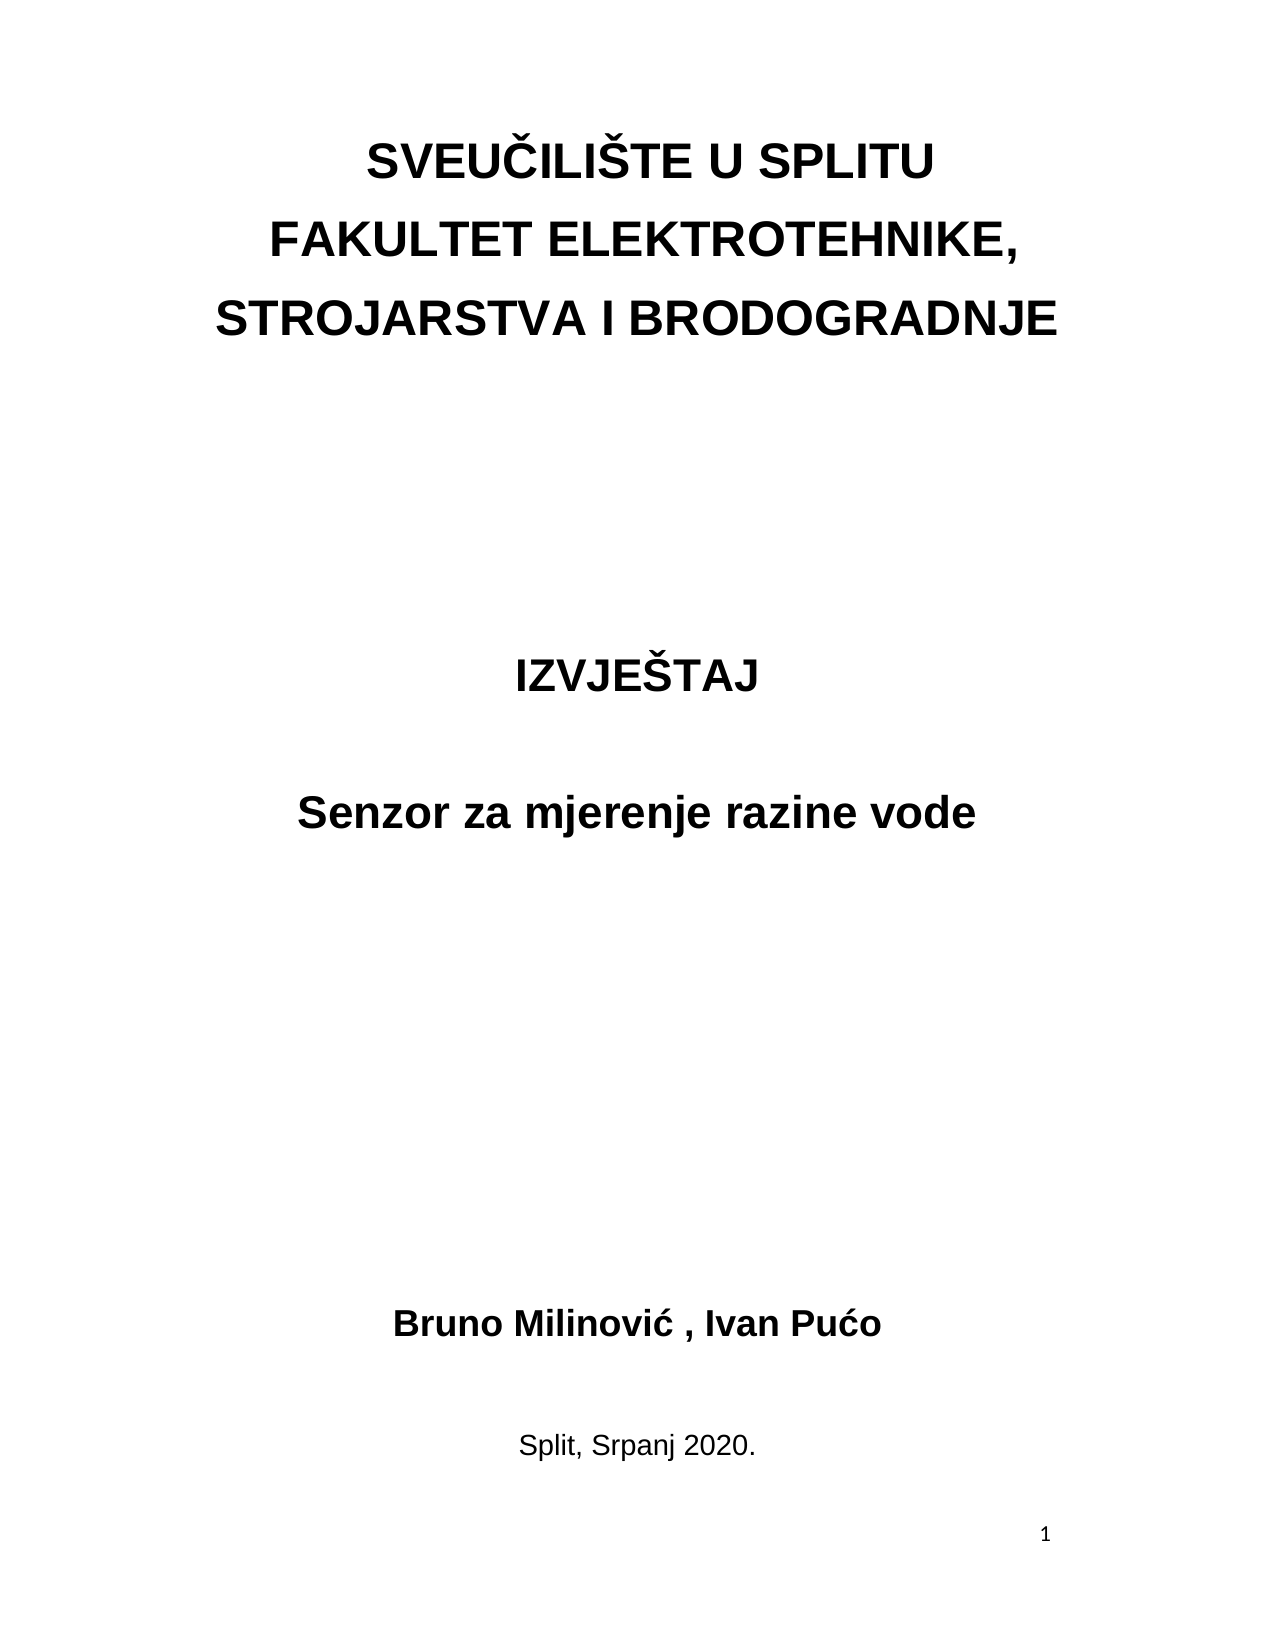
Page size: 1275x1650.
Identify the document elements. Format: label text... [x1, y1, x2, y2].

text Senzor za mjerenje razine vode [75, 785, 1200, 838]
text STROJARSTVA I BRODOGRADNJE [75, 288, 1200, 346]
text SVEUČILIŠTE U SPLITU [75, 131, 1200, 188]
text Split, Srpanj 2020. [75, 1428, 1200, 1461]
text Bruno Milinović , Ivan Pućo [75, 1301, 1200, 1344]
text FAKULTET ELEKTROTEHNIKE, [75, 210, 1200, 267]
text IZVJEŠTAJ [75, 648, 1200, 701]
